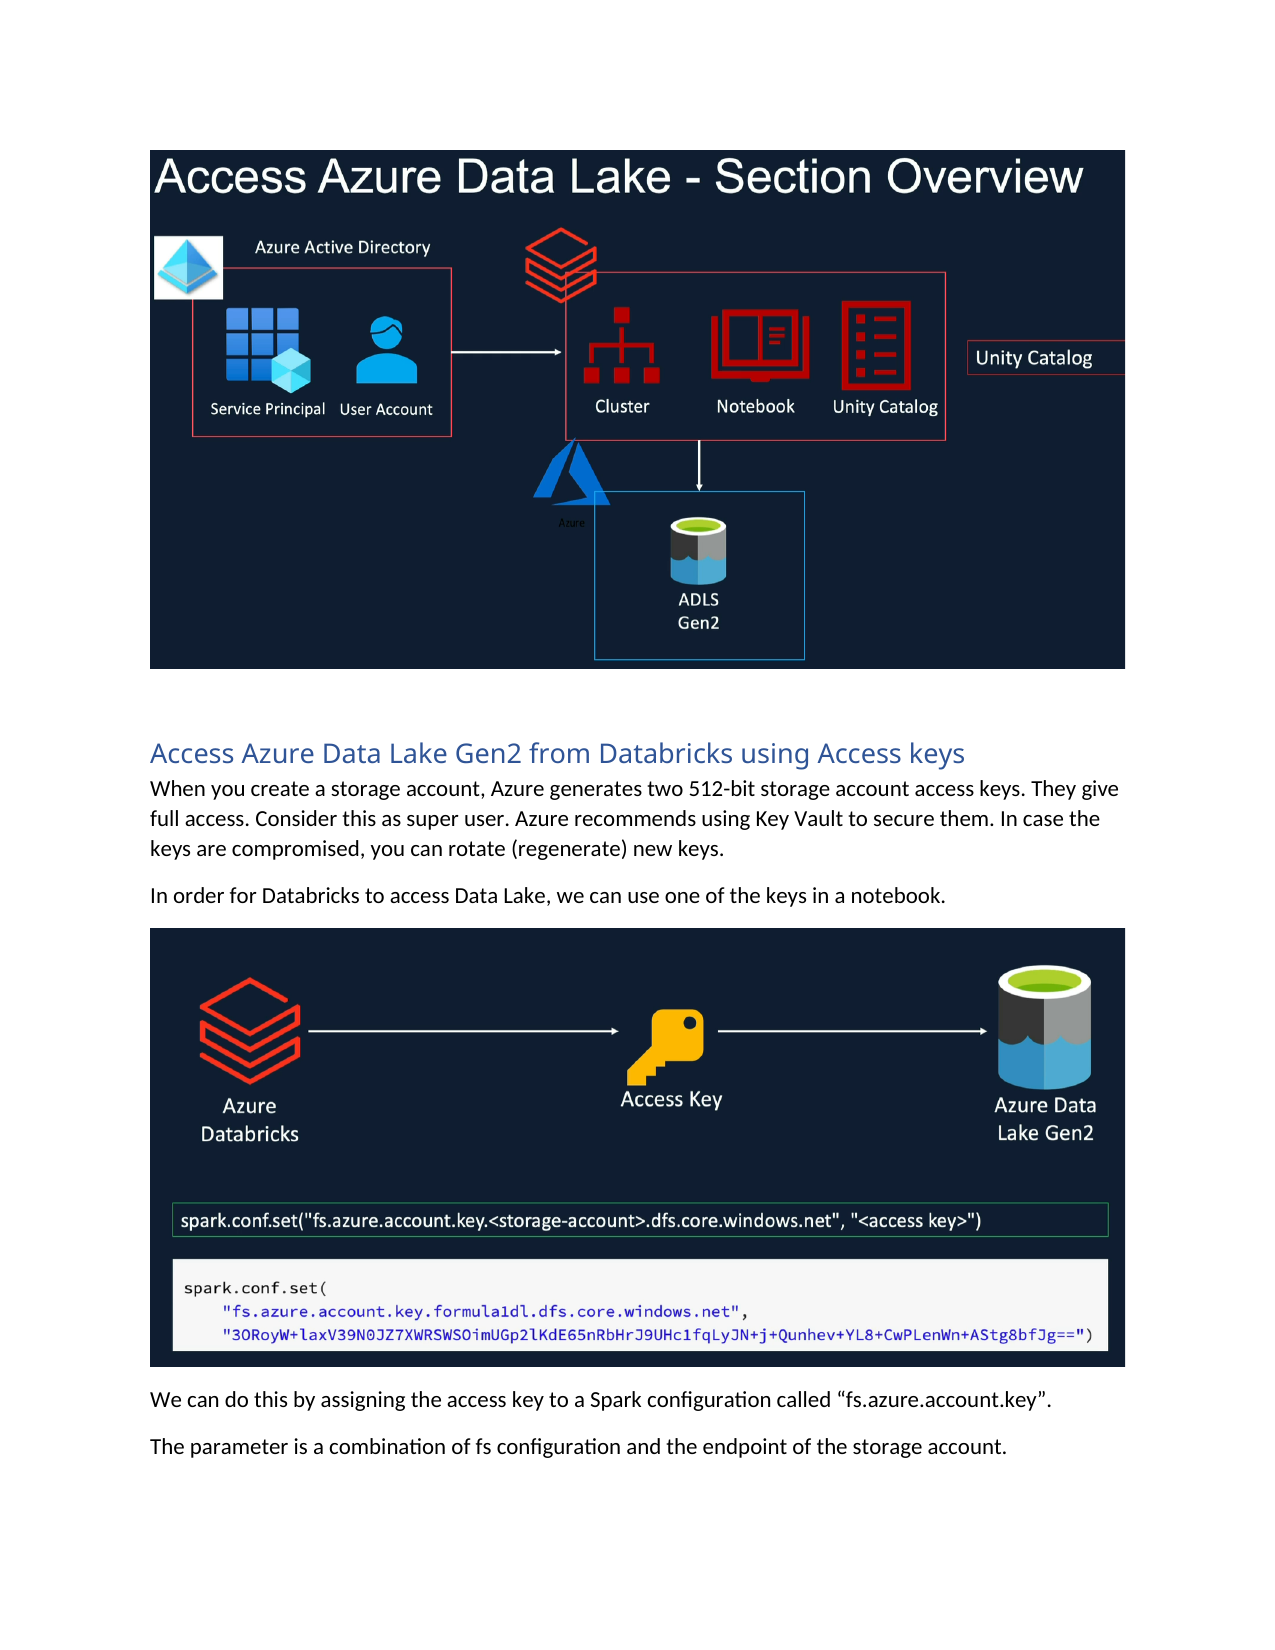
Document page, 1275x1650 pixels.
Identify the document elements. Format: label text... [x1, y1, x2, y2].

text In order for Databricks to access Data Lake, we can use one of the keys in a notebook. [150, 881, 1125, 909]
text When you create a storage account, Azure generates two 512-bit storage account access keys. They give full access. Consider this as super user. Azure recommends using Key Vault to secure them. In case the keys are compromised, you can rotate (regenerate) new keys. [150, 774, 1125, 863]
subtitle Access Azure Data Lake Gen2 from Databricks using Access keys [150, 734, 1125, 771]
text We can do this by assigning the access key to a Spark configuration called “fs.azure.account.key”. [150, 1385, 1125, 1413]
text The parameter is a combination of fs configuration and the endpoint of the storage account. [150, 1432, 1125, 1460]
picture [150, 150, 1125, 669]
picture [150, 928, 1125, 1367]
